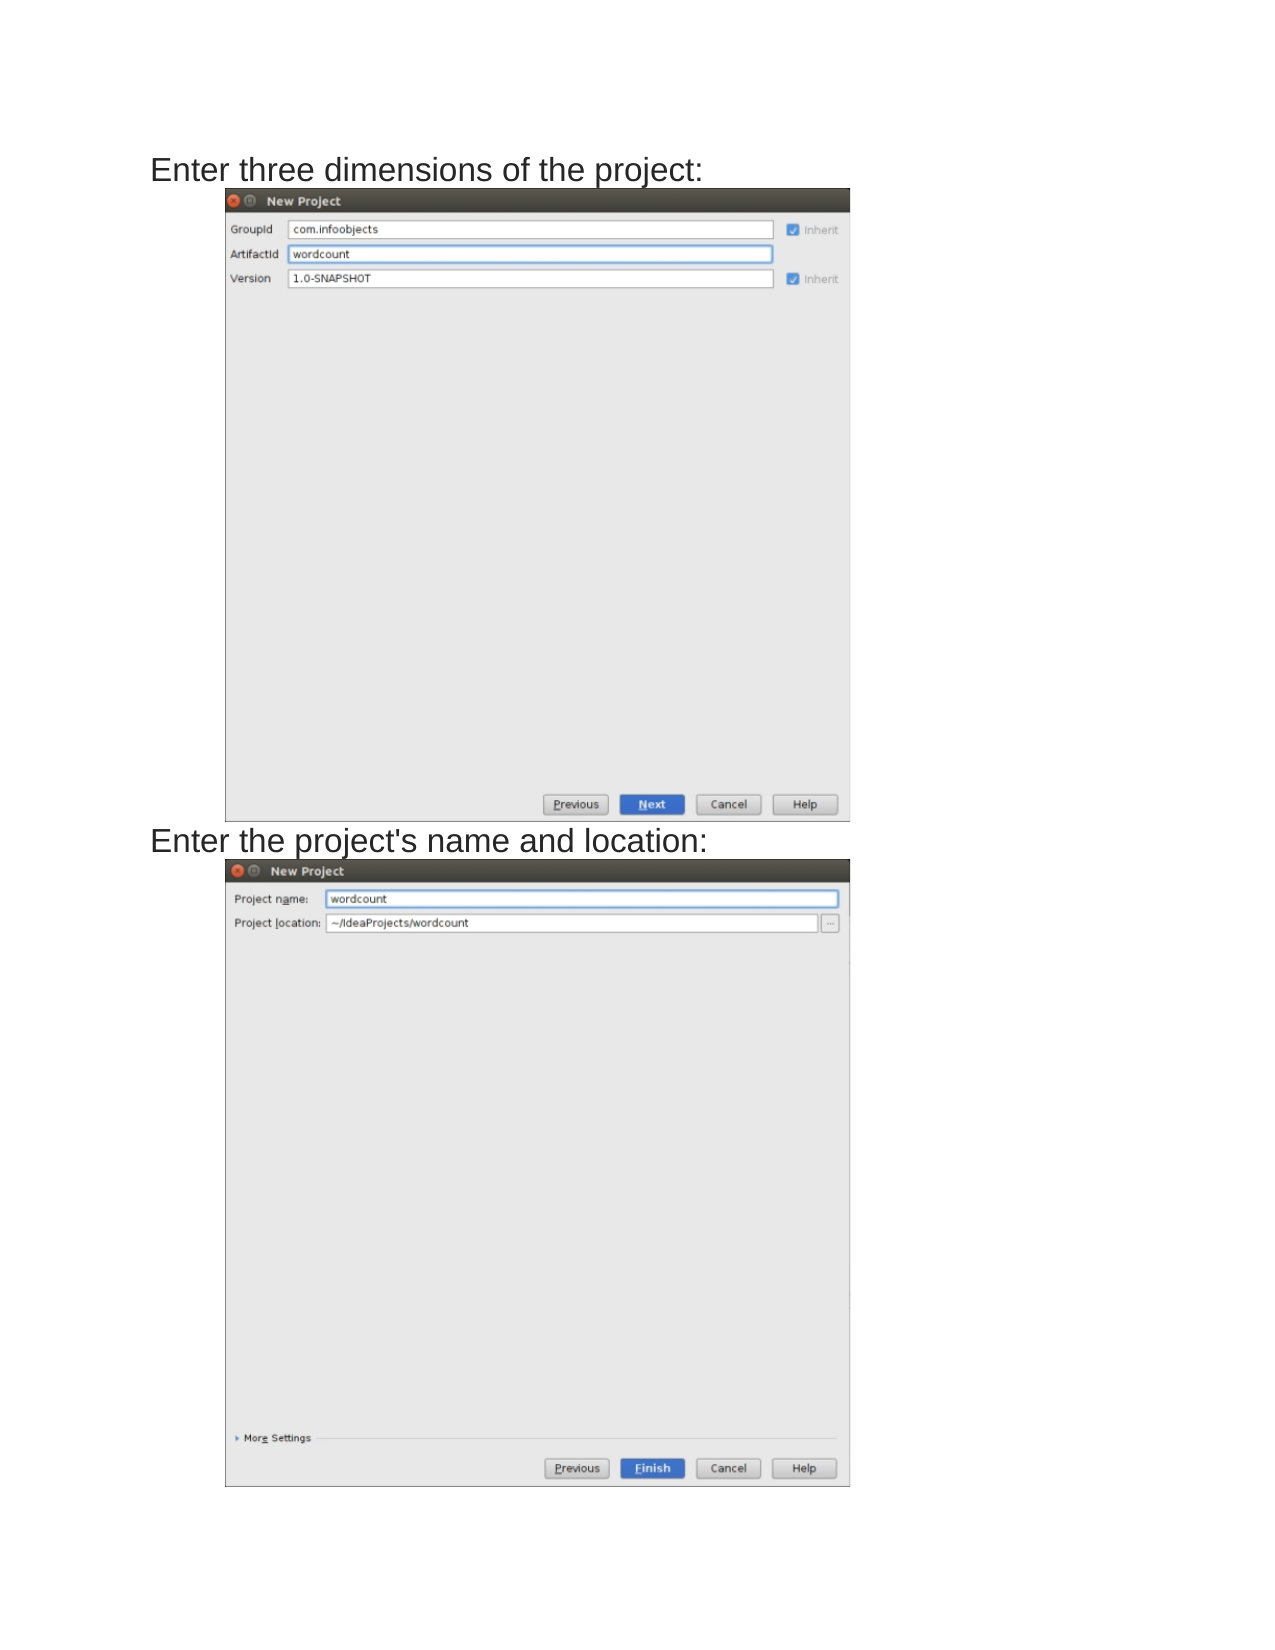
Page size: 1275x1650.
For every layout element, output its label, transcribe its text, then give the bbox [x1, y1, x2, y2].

picture [225, 188, 851, 822]
picture [225, 859, 851, 1487]
